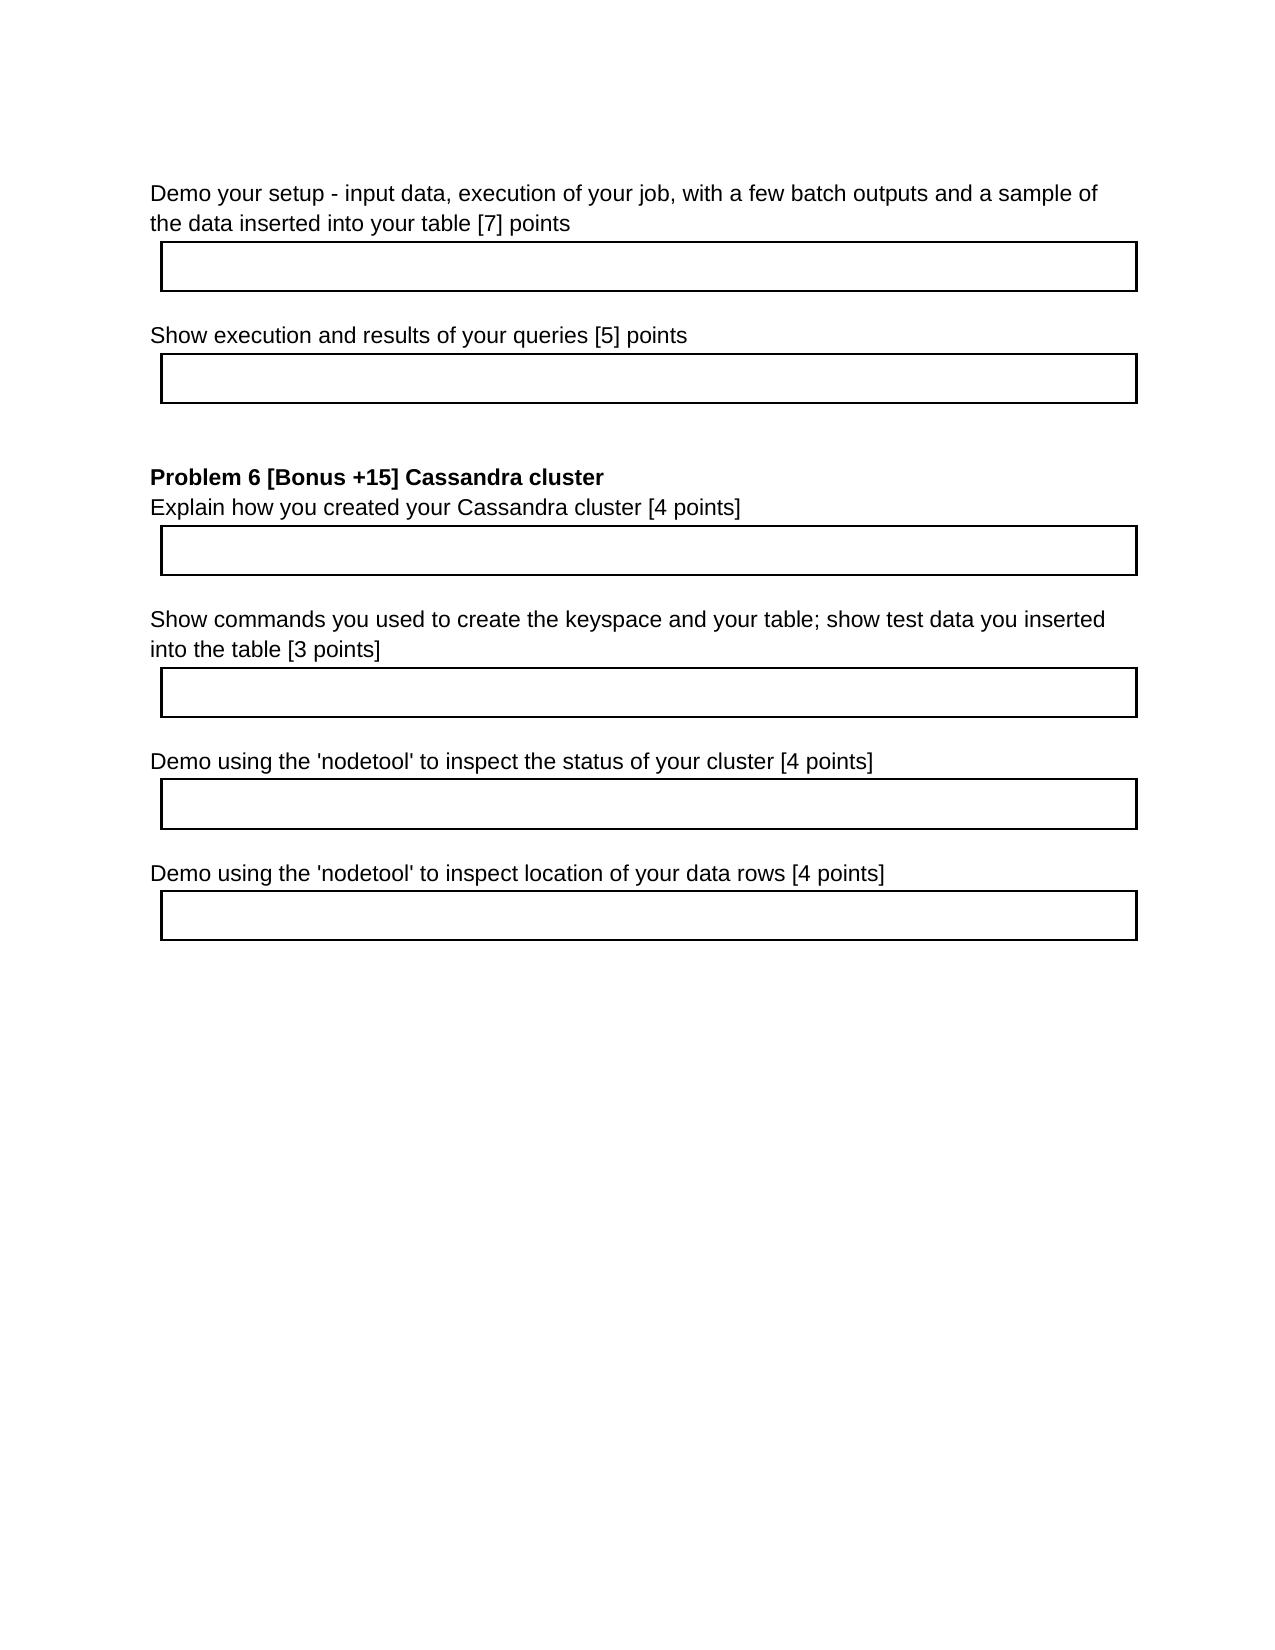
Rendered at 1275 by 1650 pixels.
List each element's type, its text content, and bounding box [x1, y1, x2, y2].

text Explain how you created your Cassandra cluster [4 points] [150, 494, 1125, 521]
text Problem 6 [Bonus +15] Cassandra cluster [150, 464, 1125, 491]
table_header [163, 780, 1135, 828]
table_header [163, 892, 1135, 939]
text Demo using the 'nodetool' to inspect the status of your cluster [4 points] [150, 748, 1125, 774]
table_header [163, 355, 1135, 402]
table_header [163, 243, 1135, 290]
text Show commands you used to create the keyspace and your table; show test data you inserted into the table [3 points] [150, 606, 1125, 663]
text Demo using the 'nodetool' to inspect location of your data rows [4 points] [150, 860, 1125, 886]
text Demo your setup - input data, execution of your job, with a few batch outputs and a sample of the data inserted into your table [7] points [150, 180, 1125, 237]
table_header [163, 527, 1135, 574]
table_header [163, 669, 1135, 716]
text Show execution and results of your queries [5] points [150, 322, 1125, 348]
